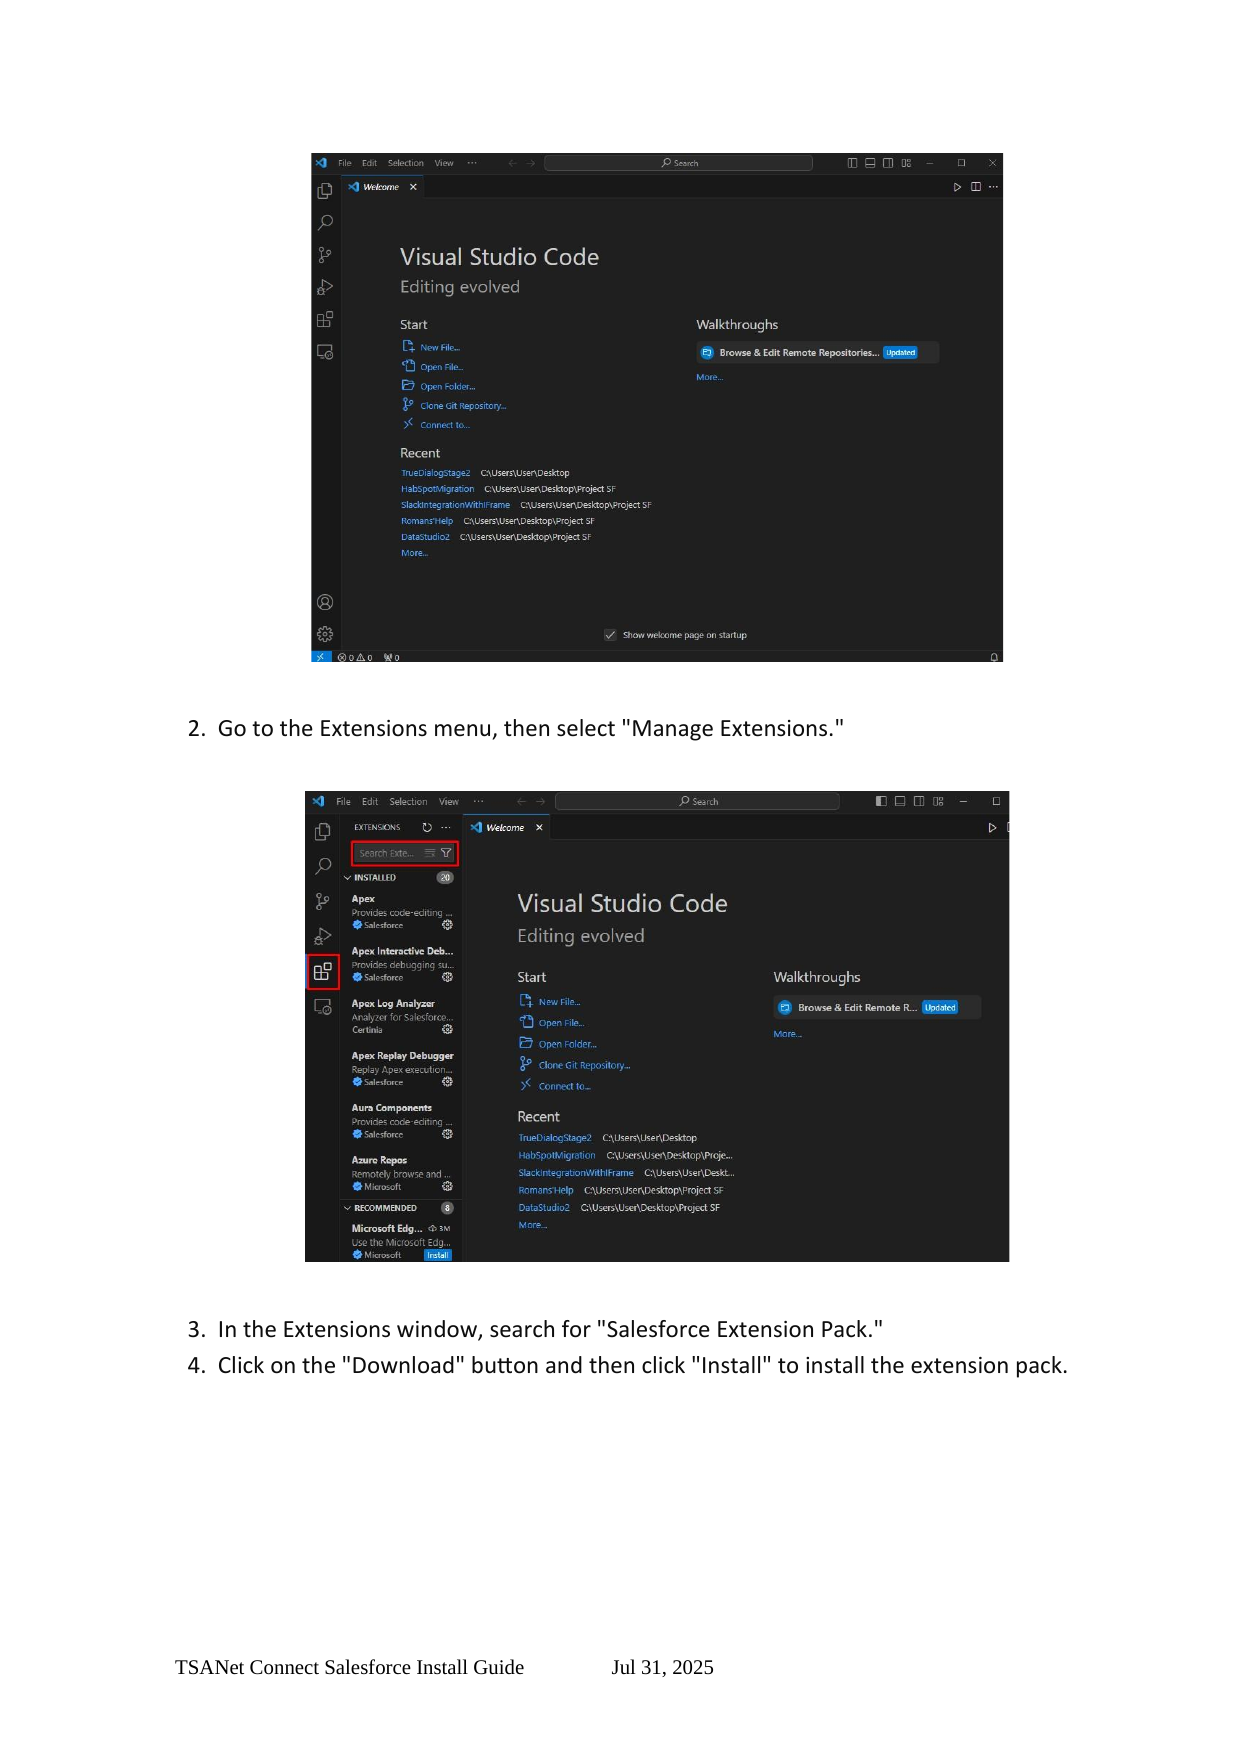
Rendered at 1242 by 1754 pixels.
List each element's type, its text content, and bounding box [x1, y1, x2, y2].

text 2. Go to the Extensions menu, then select "Manage Extensions." [187, 712, 1083, 743]
picture [311, 153, 1004, 662]
text 4. Click on the "Download" button and then click "Install" to install the extension pack. [187, 1349, 1077, 1380]
text 3. In the Extensions window, search for "Salesforce Extension Pack." [187, 1313, 1083, 1344]
picture [305, 791, 1010, 1262]
